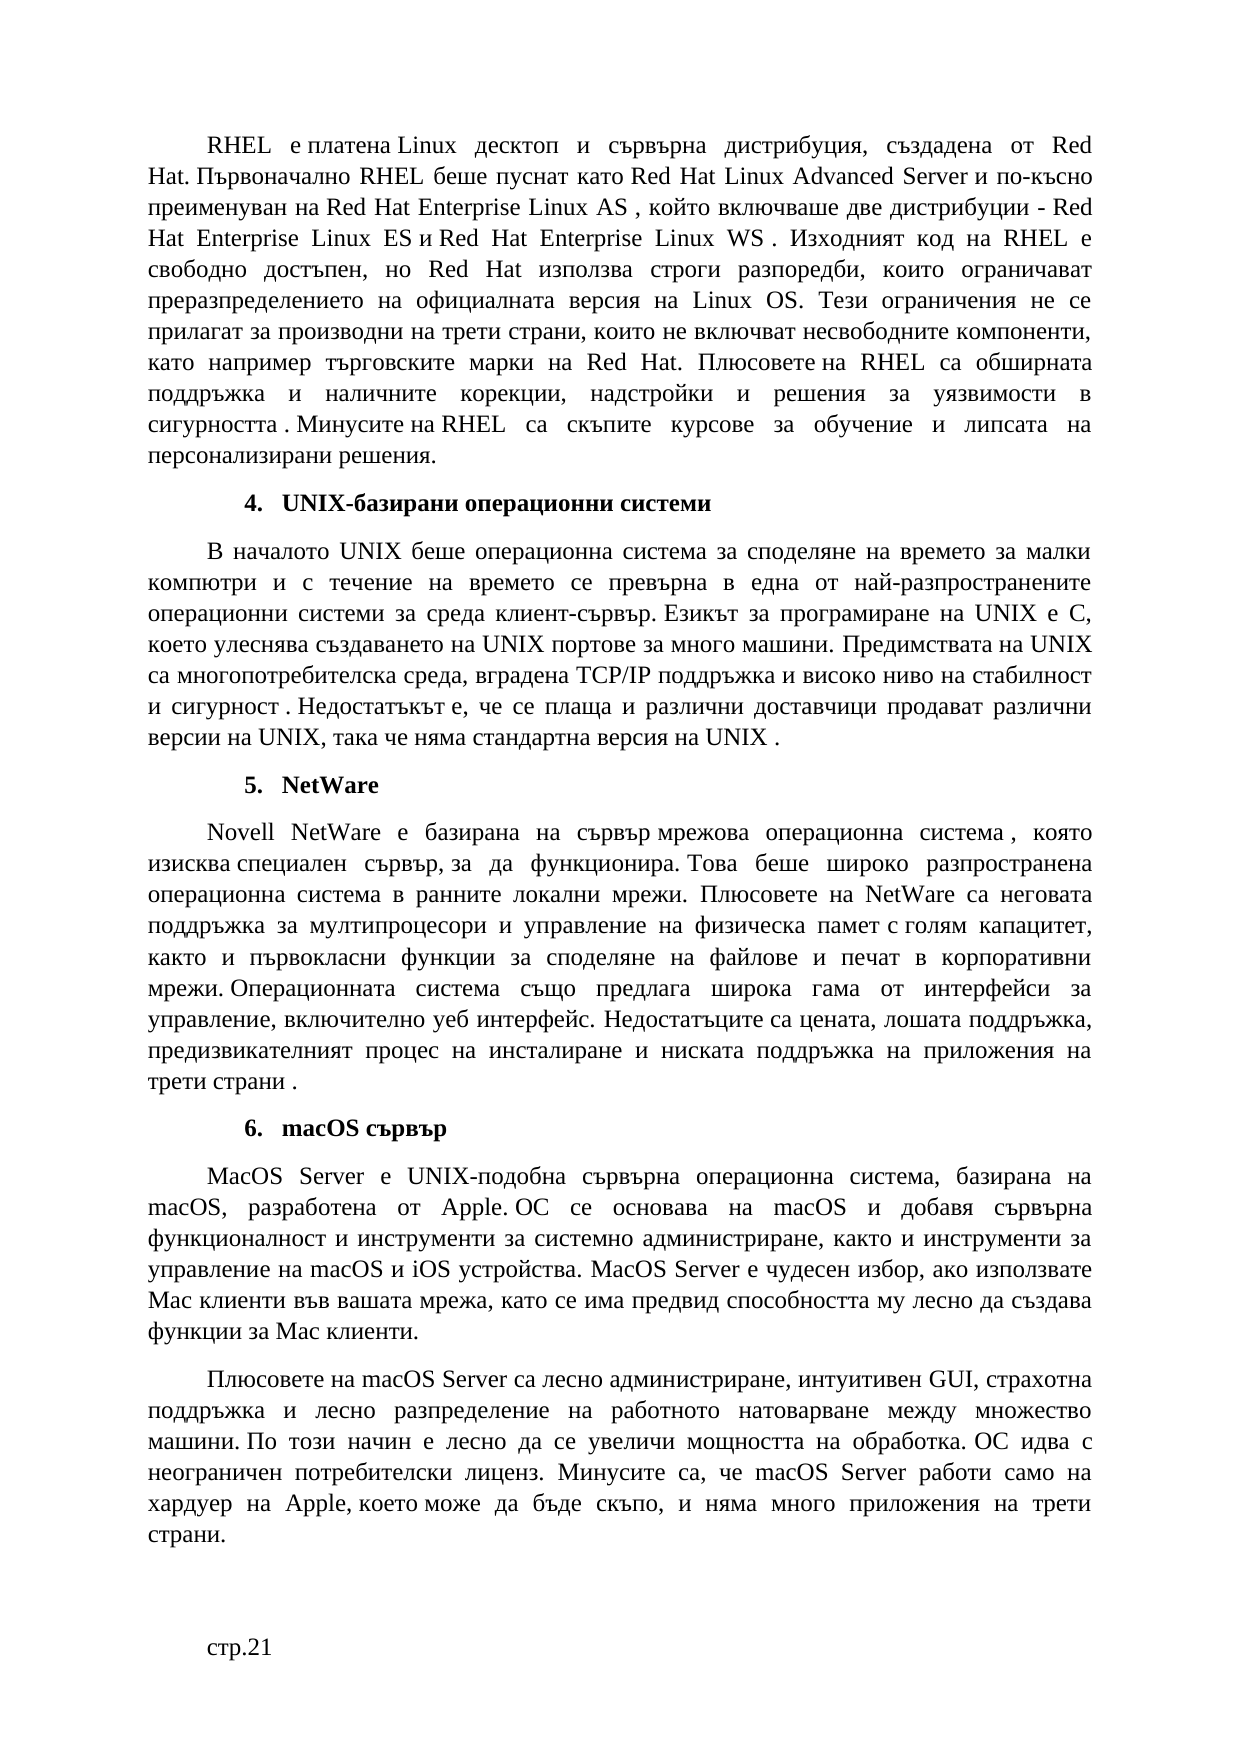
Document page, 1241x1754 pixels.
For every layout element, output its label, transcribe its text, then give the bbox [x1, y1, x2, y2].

text MacOS Server е UNIX-подобна сървърна операционна система, базирана на macOS, разработена от Apple. ОС се основава на macOS и добавя сървърна функционалност и инструменти за системно администриране, както и инструменти за управление на macOS и iOS устройства. MacOS Server е чудесен избор, ако използвате Mac клиенти във вашата мрежа, като се има предвид способността му лесно да създава функции за Mac клиенти. [148, 1161, 1093, 1345]
list UNIX-базирани операционни системи [244, 488, 1093, 517]
text RHEL е платена Linux десктоп и сървърна дистрибуция, създадена от Red Hat. Първоначално RHEL беше пуснат като Red Hat Linux Advanced Server и по-късно преименуван на Red Hat Enterprise Linux AS , който включваше две дистрибуции - Red Hat Enterprise Linux ES и Red Hat Enterprise Linux WS . Изходният код на RHEL е свободно достъпен, но Red Hat използва строги разпоредби, които ограничават преразпределението на официалната версия на Linux OS. Тези ограничения не се прилагат за производни на трети страни, които не включват несвободните компоненти, като например търговските марки на Red Hat. Плюсовете на RHEL са обширната поддръжка и наличните корекции, надстройки и решения за уязвимости в сигурността . Минусите на RHEL са скъпите курсове за обучение и липсата на персонализирани решения. [148, 130, 1093, 469]
text Novell NetWare е базирана на сървър мрежова операционна система , която изисква специален сървър, за да функционира. Това беше широко разпространена операционна система в ранните локални мрежи. Плюсовете на NetWare са неговата поддръжка за мултипроцесори и управление на физическа памет с голям капацитет, както и първокласни функции за споделяне на файлове и печат в корпоративни мрежи. Операционната система също предлага широка гама от интерфейси за управление, включително уеб интерфейс. Недостатъците са цената, лошата поддръжка, предизвикателният процес на инсталиране и ниската поддръжка на приложения на трети страни . [148, 817, 1093, 1094]
text В началото UNIX беше операционна система за споделяне на времето за малки компютри и с течение на времето се превърна в една от най-разпространените операционни системи за среда клиент-сървър. Езикът за програмиране на UNIX е C, което улеснява създаването на UNIX портове за много машини. Предимствата на UNIX са многопотребителска среда, вградена TCP/IP поддръжка и високо ниво на стабилност и сигурност . Недостатъкът е, че се плаща и различни доставчици продават различни версии на UNIX, така че няма стандартна версия на UNIX . [148, 536, 1093, 751]
list NetWare [244, 770, 1093, 798]
text Плюсовете на macOS Server са лесно администриране, интуитивен GUI, страхотна поддръжка и лесно разпределение на работното натоварване между множество машини. По този начин е лесно да се увеличи мощността на обработка. ОС идва с неограничен потребителски лиценз. Минусите са, че macOS Server работи само на хардуер на Apple, което може да бъде скъпо, и няма много приложения на трети страни. [148, 1364, 1093, 1548]
list macOS сървър [244, 1113, 1093, 1142]
